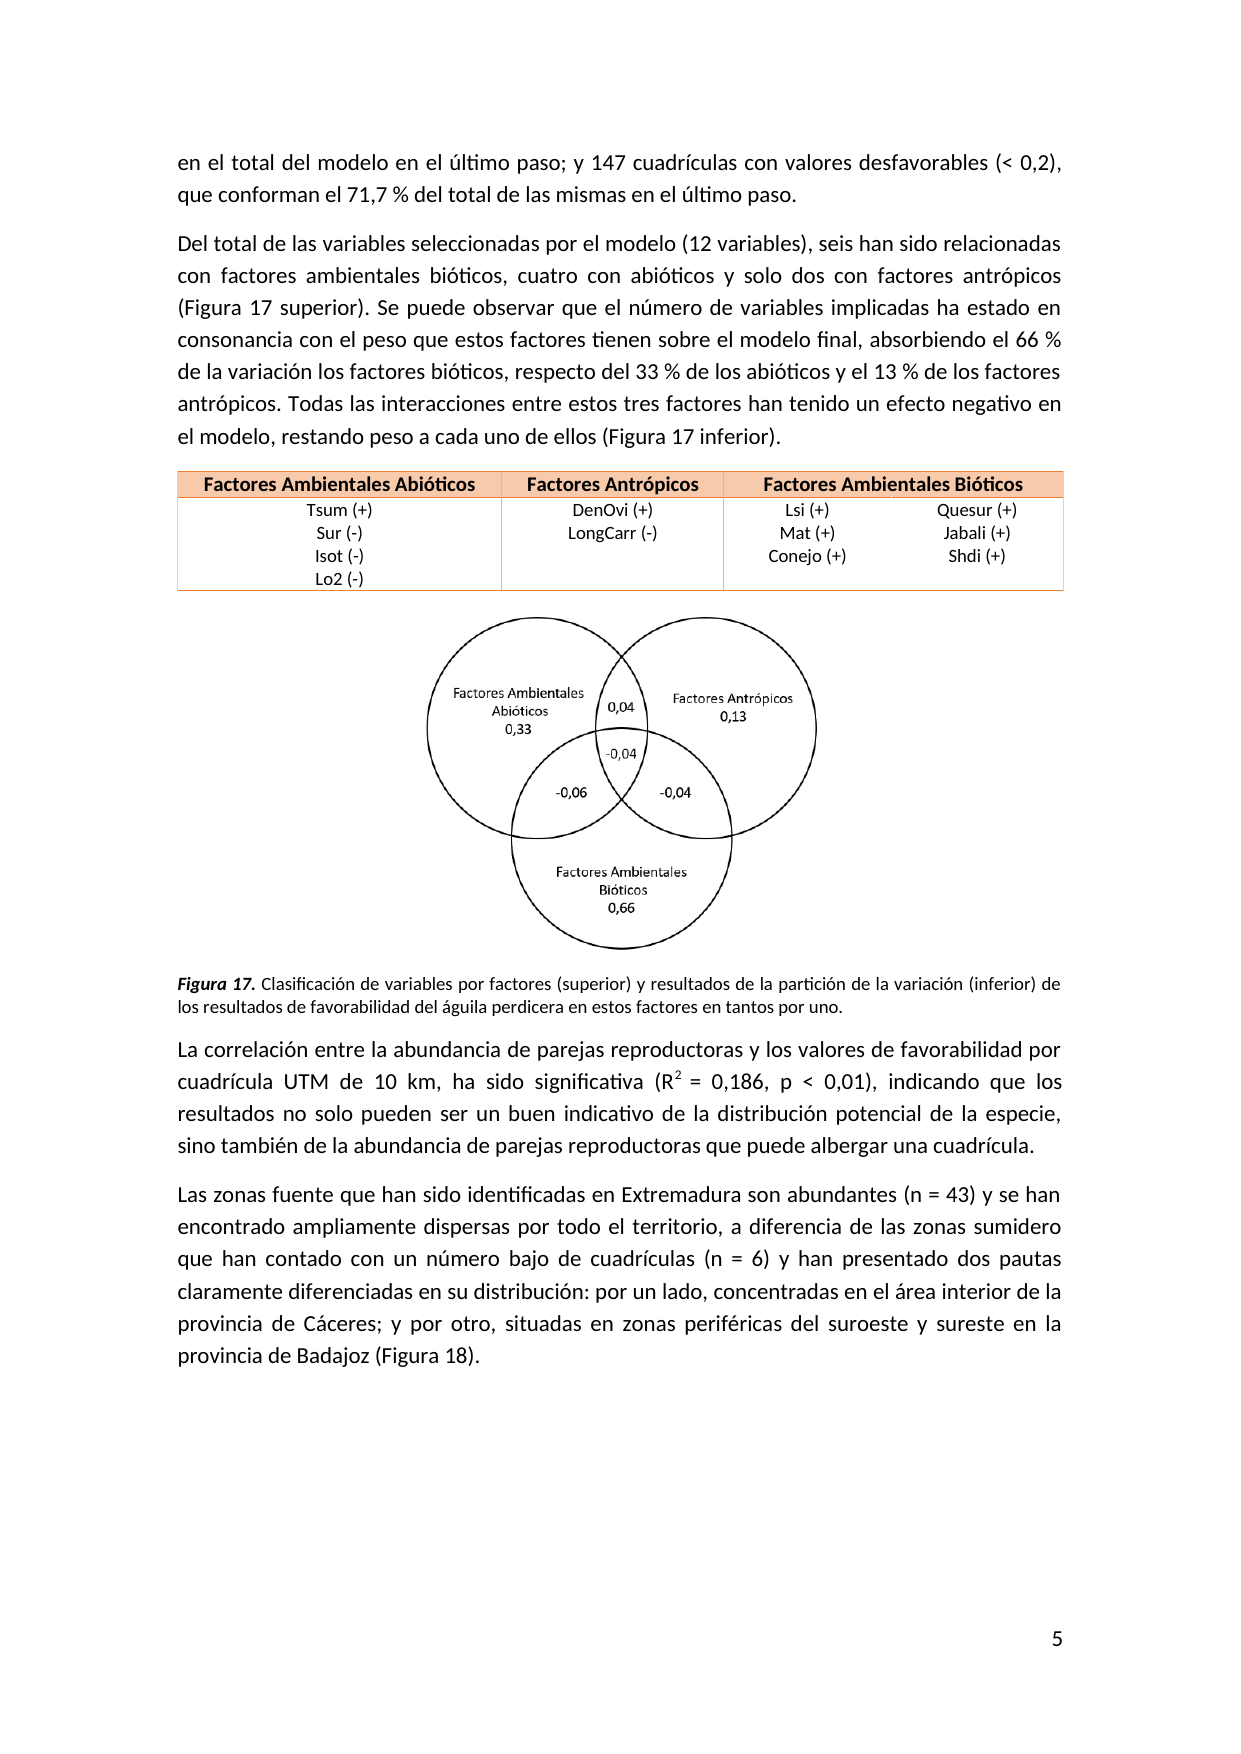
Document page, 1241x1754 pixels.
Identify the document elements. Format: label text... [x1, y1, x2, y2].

text La correlación entre la abundancia de parejas reproductoras y los valores de favorabilidad por cuadrícula UTM de 10 km, ha sido significativa (R2 = 0,186, p < 0,01), indicando que los resultados no solo pueden ser un buen indicativo de la distribución potencial de la especie, sino también de la abundancia de parejas reproductoras que puede albergar una cuadrícula. [177, 1035, 1063, 1159]
table_header Factores Antrópicos [502, 472, 723, 497]
table_cell DenOvi (+) LongCarr (-) [502, 498, 723, 590]
text Figura 17. Clasificación de variables por factores (superior) y resultados de la partición de la variación (inferior) de los resultados de favorabilidad del águila perdicera en estos factores en tantos por uno. [177, 972, 1063, 1018]
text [177, 148, 1063, 208]
text Del total de las variables seleccionadas por el modelo (12 variables), seis han sido relacionadas con factores ambientales bióticos, cuatro con abióticos y solo dos con factores antrópicos (Figura 17 superior). Se puede observar que el número de variables implicadas ha estado en consonancia con el peso que estos factores tienen sobre el modelo final, absorbiendo el 66 % de la variación los factores bióticos, respecto del 33 % de los abióticos y el 13 % de los factores antrópicos. Todas las interacciones entre estos tres factores han tenido un efecto negativo en el modelo, restando peso a cada uno de ellos (Figura 17 inferior). [177, 229, 1063, 450]
table_cell Quesur (+) Jabali (+) Shdi (+) [892, 498, 1063, 590]
table_cell Lsi (+) Mat (+) Conejo (+) [724, 498, 891, 590]
table_cell Tsum (+) Sur (-) Isot (-) Lo2 (-) [178, 498, 501, 590]
picture [408, 785, 827, 953]
text Las zonas fuente que han sido identificadas en Extremadura son abundantes (n = 43) y se han encontrado ampliamente dispersas por todo el territorio, a diferencia de las zonas sumidero que han contado con un número bajo de cuadrículas (n = 6) y han presentado dos pautas claramente diferenciadas en su distribución: por un lado, concentradas en el área interior de la provincia de Cáceres; y por otro, situadas en zonas periféricas del suroeste y sureste en la provincia de Badajoz (Figura 18). [177, 1180, 1063, 1369]
table_header Factores Ambientales Abióticos [178, 472, 501, 497]
table_header Factores Ambientales Bióticos [724, 472, 1063, 497]
